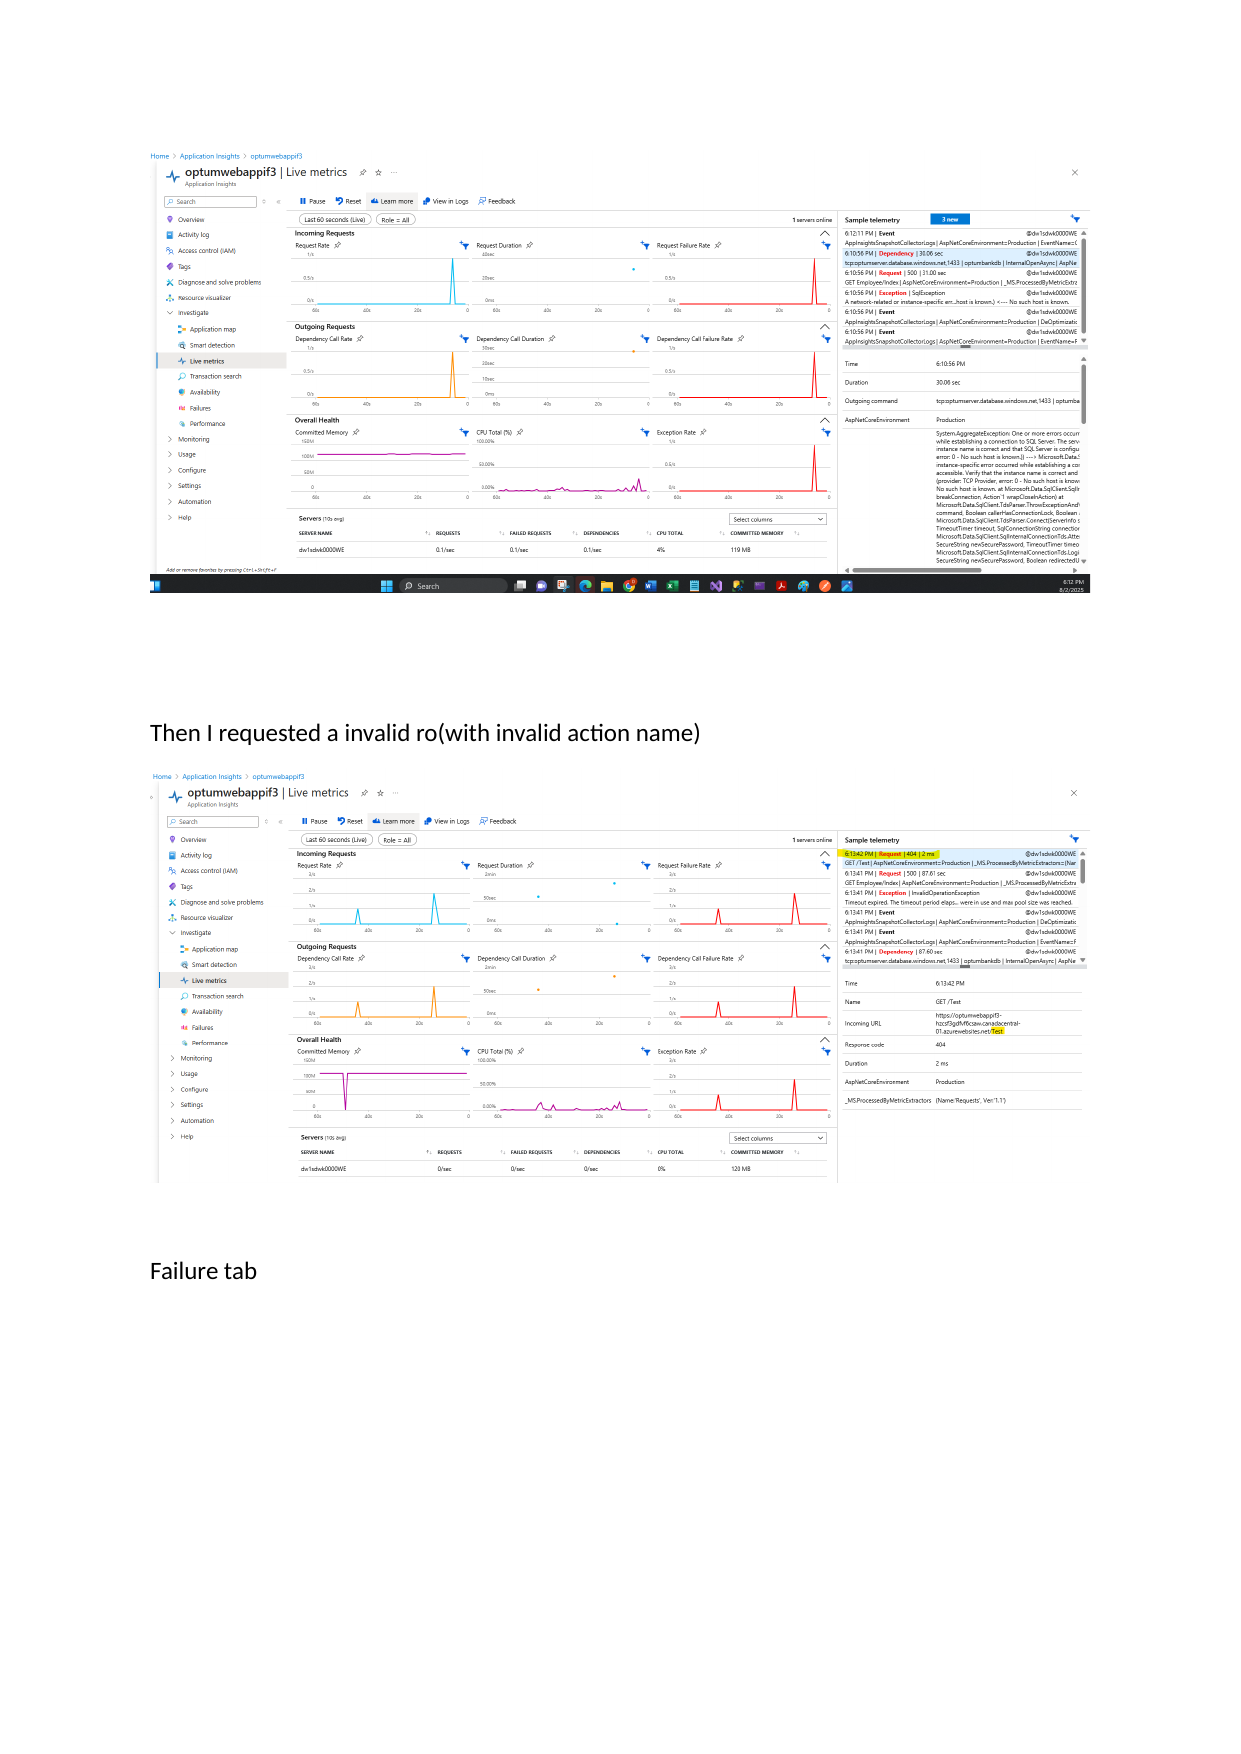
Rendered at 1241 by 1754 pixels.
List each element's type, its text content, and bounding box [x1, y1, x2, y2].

text Failure tab [150, 1255, 1090, 1286]
picture [150, 768, 1091, 1183]
picture [150, 150, 1091, 593]
text Then I requested a invalid ro(with invalid action name) [150, 717, 1090, 748]
